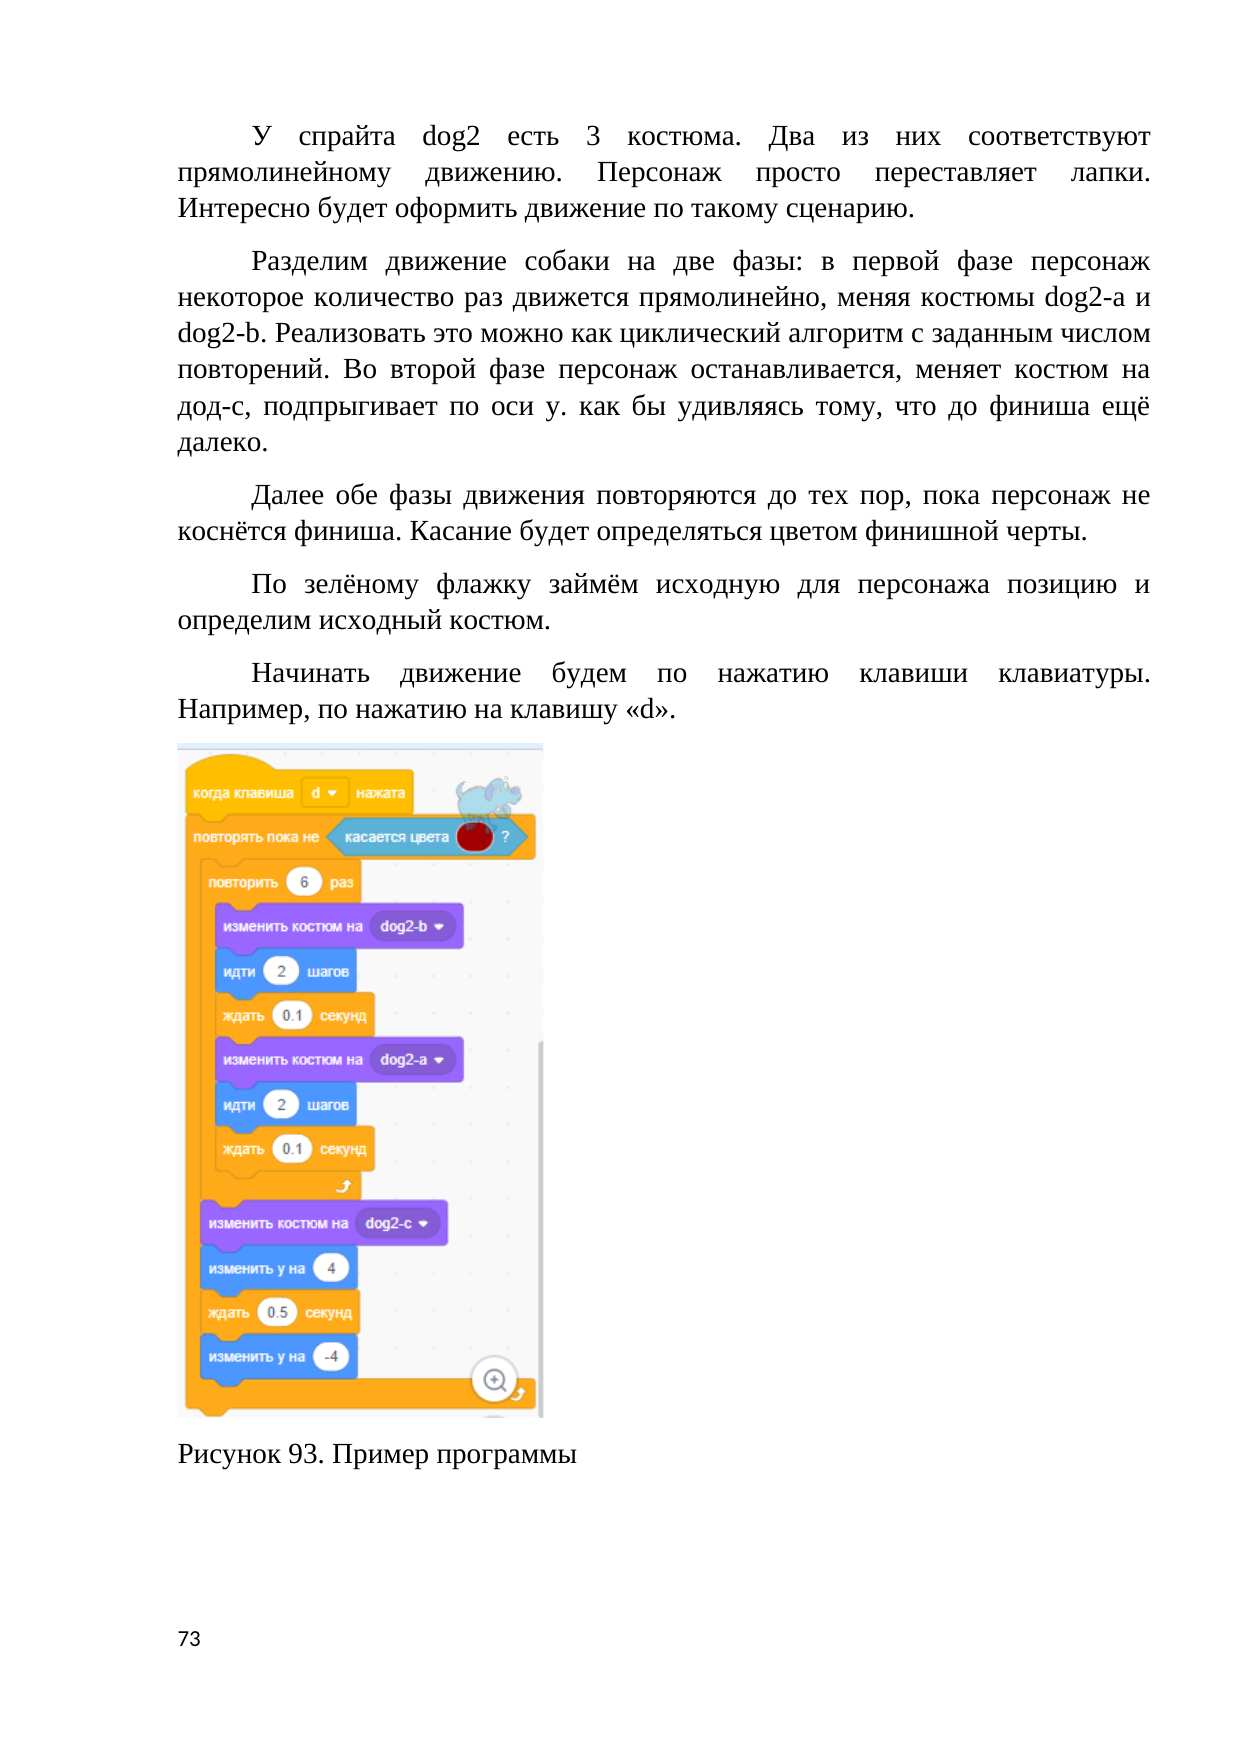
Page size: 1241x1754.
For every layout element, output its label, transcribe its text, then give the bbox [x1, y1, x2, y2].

text Рисунок 93. Пример программы [177, 1436, 1152, 1469]
text Начинать движение будем по нажатию клавиши клавиатуры. Например, по нажатию на клавишу «d». [177, 655, 1152, 724]
text Далее обе фазы движения повторяются до тех пор, пока персонаж не коснётся финиша. Касание будет определяться цветом финишной черты. [177, 477, 1152, 546]
text У спрайта dog2 есть 3 костюма. Два из них соответствуют прямолинейному движению. Персонаж просто переставляет лапки. Интересно будет оформить движение по такому сценарию. [177, 118, 1152, 224]
text По зелёному флажку займём исходную для персонажа позицию и определим исходный костюм. [177, 566, 1152, 635]
text Разделим движение собаки на две фазы: в первой фазе персонаж некоторое количество раз движется прямолинейно, меняя костюмы dog2-а и dog2-b. Реализовать это можно как циклический алгоритм с заданным числом повторений. Во второй фазе персонаж останавливается, меняет костюм на дод-с, подпрыгивает по оси у. как бы удивляясь тому, что до финиша ещё далеко. [177, 243, 1152, 457]
picture [177, 743, 544, 1418]
